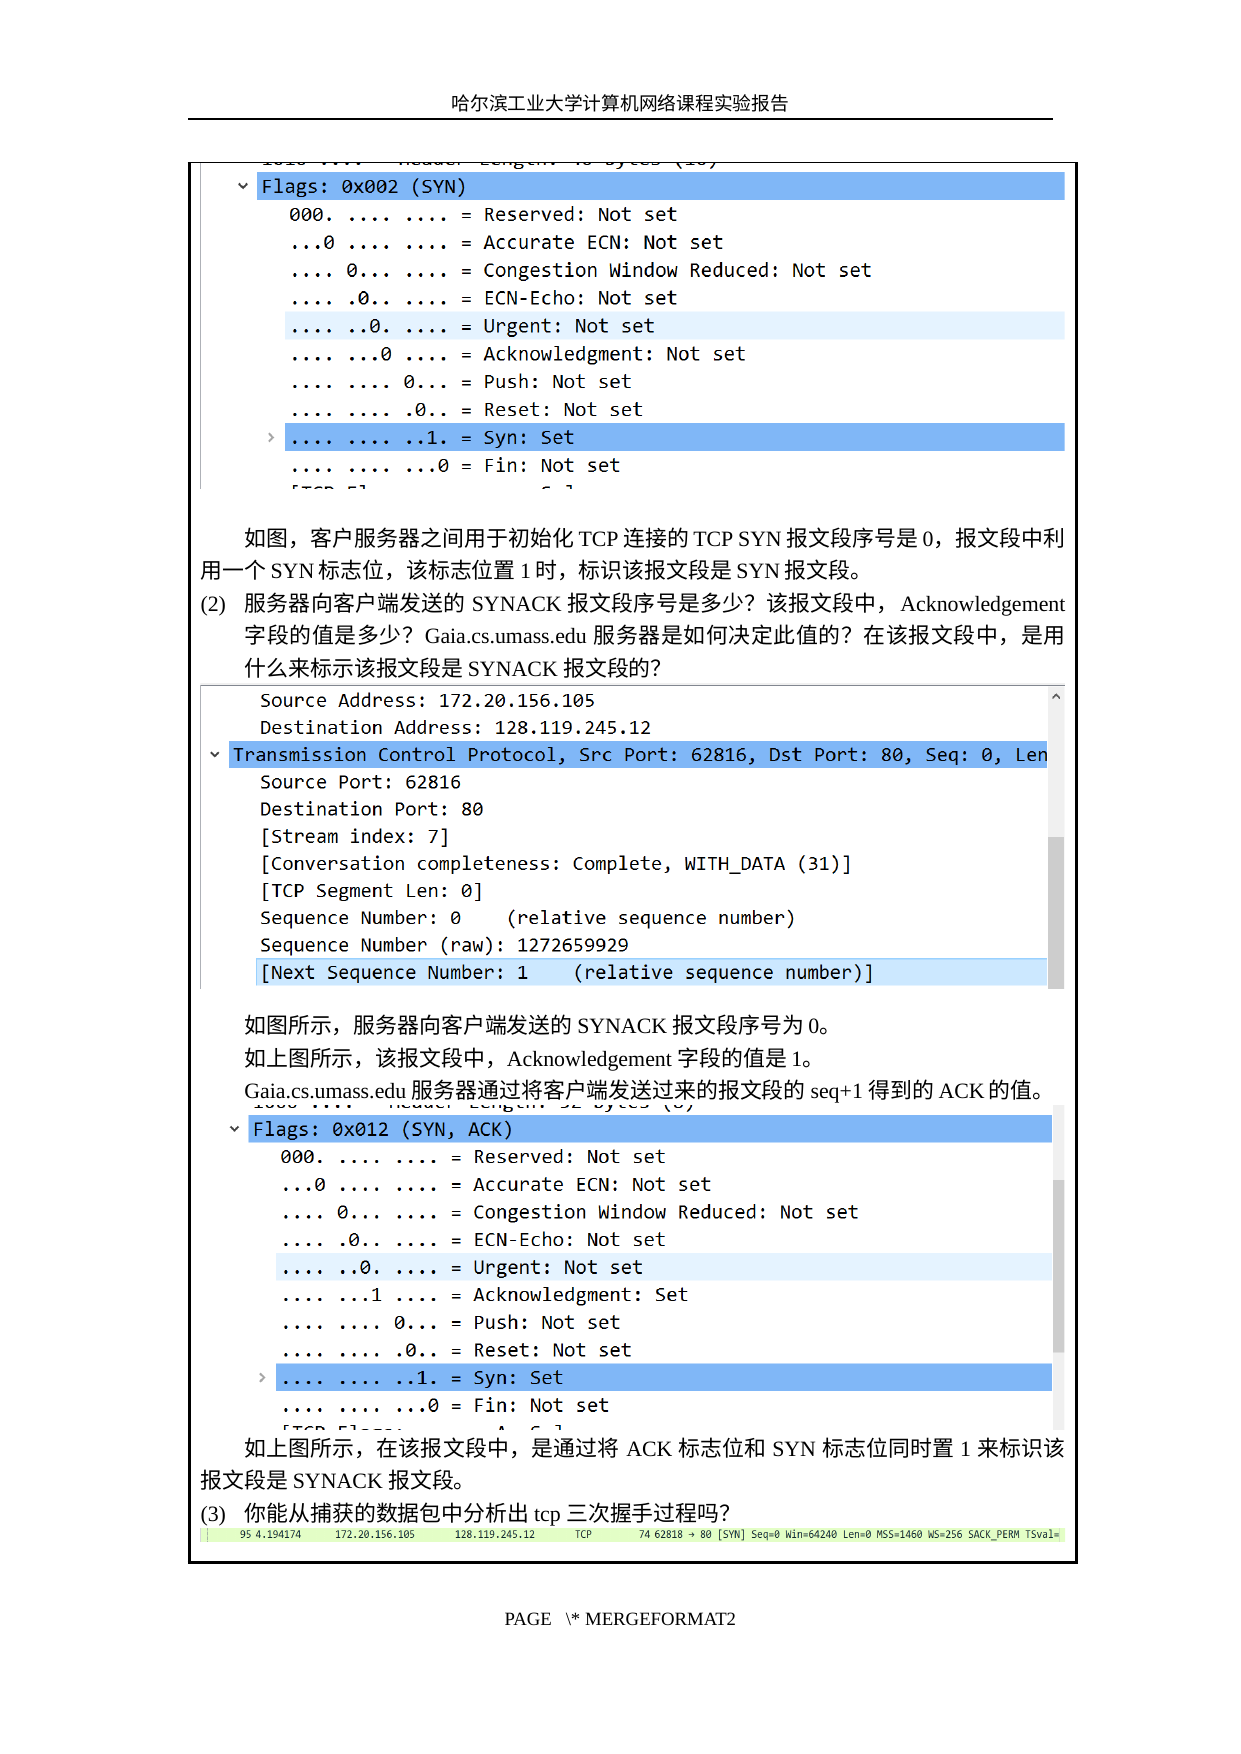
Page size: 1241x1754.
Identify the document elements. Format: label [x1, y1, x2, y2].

picture [200, 1528, 1066, 1542]
picture [200, 683, 1065, 989]
table_cell [191, 163, 1075, 1561]
picture [200, 163, 1065, 489]
picture [200, 1105, 1065, 1430]
